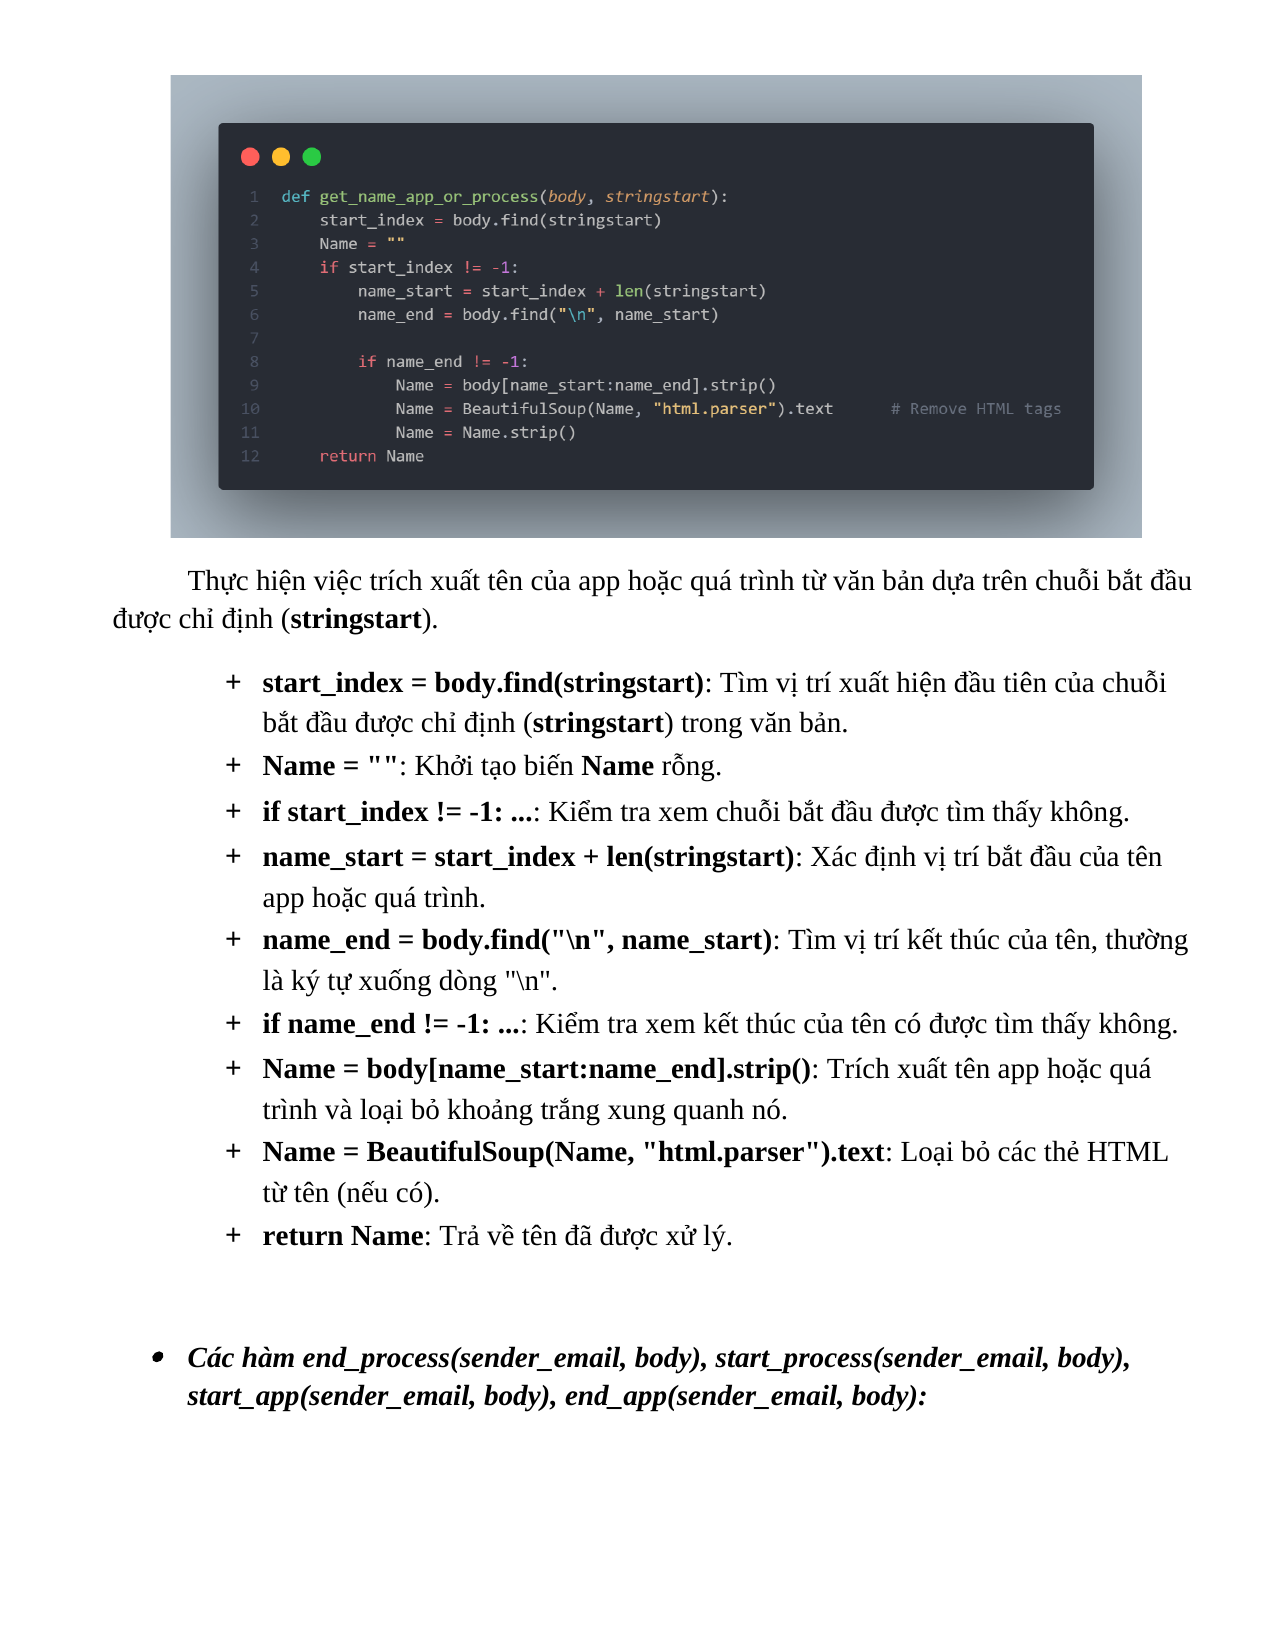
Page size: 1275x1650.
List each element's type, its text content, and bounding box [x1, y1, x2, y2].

list if start_index != -1: ...: Kiểm tra xem chuỗi bắt đầu được tìm thấy không. [225, 790, 1200, 829]
list Name = body[name_start:name_end].strip(): Trích xuất tên app hoặc quá trình và loại bỏ khoảng trắng xung quanh nó. [225, 1047, 1200, 1126]
list name_start = start_index + len(stringstart): Xác định vị trí bắt đầu của tên app hoặc quá trình. [225, 835, 1200, 914]
list return Name: Trả về tên đã được xử lý. [225, 1214, 1200, 1254]
list Name = BeautifulSoup(Name, "html.parser").text: Loại bỏ các thẻ HTML từ tên (nếu có). [225, 1131, 1200, 1209]
list Các hàm end_process(sender_email, body), start_process(sender_email, body), start_app(sender_email, body), end_app(sender_email, body): [150, 1340, 1200, 1412]
list name_end = body.find("\n", name_start): Tìm vị trí kết thúc của tên, thường là ký tự xuống dòng "\n". [225, 919, 1200, 997]
list if name_end != -1: ...: Kiểm tra xem kết thúc của tên có được tìm thấy không. [225, 1002, 1200, 1042]
list start_index = body.find(stringstart): Tìm vị trí xuất hiện đầu tiên của chuỗi bắt đầu được chỉ định (stringstart) trong văn bản. [225, 661, 1200, 739]
text Thực hiện việc trích xuất tên của app hoặc quá trình từ văn bản dựa trên chuỗi bắt đầu được chỉ định (stringstart). [112, 563, 1200, 635]
list Name = "": Khởi tạo biến Name rỗng. [225, 744, 1200, 784]
picture [170, 75, 1142, 538]
